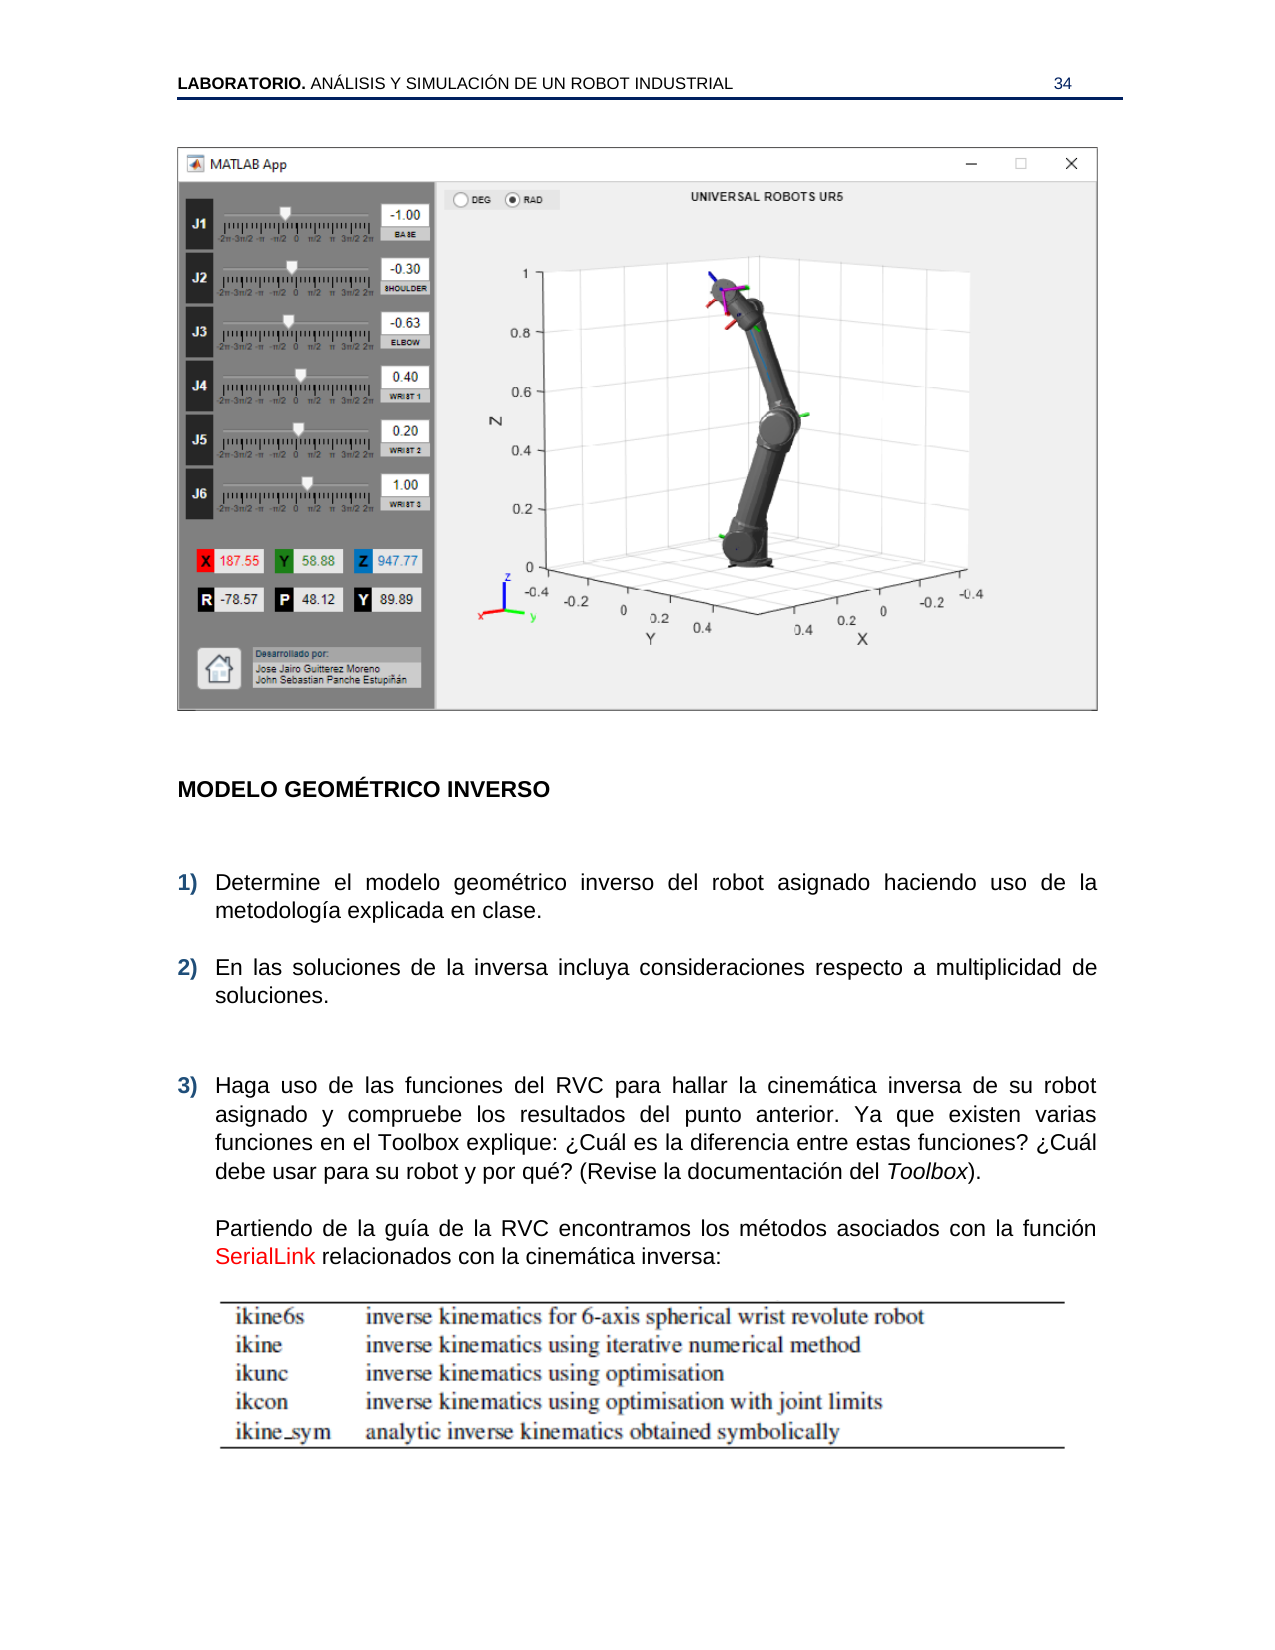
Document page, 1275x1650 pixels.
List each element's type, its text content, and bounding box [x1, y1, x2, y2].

list Haga uso de las funciones del RVC para hallar la cinemática inversa de su robot asignado y compruebe los resultados del punto anterior. Ya que existen varias funciones en el Toolbox explique: ¿Cuál es la diferencia entre estas funciones? ¿Cuál debe usar para su robot y por qué? (Revise la documentación del Toolbox). [177, 1072, 1098, 1184]
list Determine el modelo geométrico inverso del robot asignado haciendo uso de la metodología explicada en clase. [177, 868, 1098, 923]
picture [214, 1300, 1065, 1449]
list Partiendo de la guía de la RVC encontramos los métodos asociados con la función SerialLink relacionados con la cinemática inversa: [215, 1214, 1098, 1269]
text MODELO GEOMÉTRICO INVERSO [177, 776, 1098, 803]
picture [177, 147, 1098, 711]
list En las soluciones de la inversa incluya consideraciones respecto a multiplicidad de soluciones. [177, 954, 1098, 1008]
